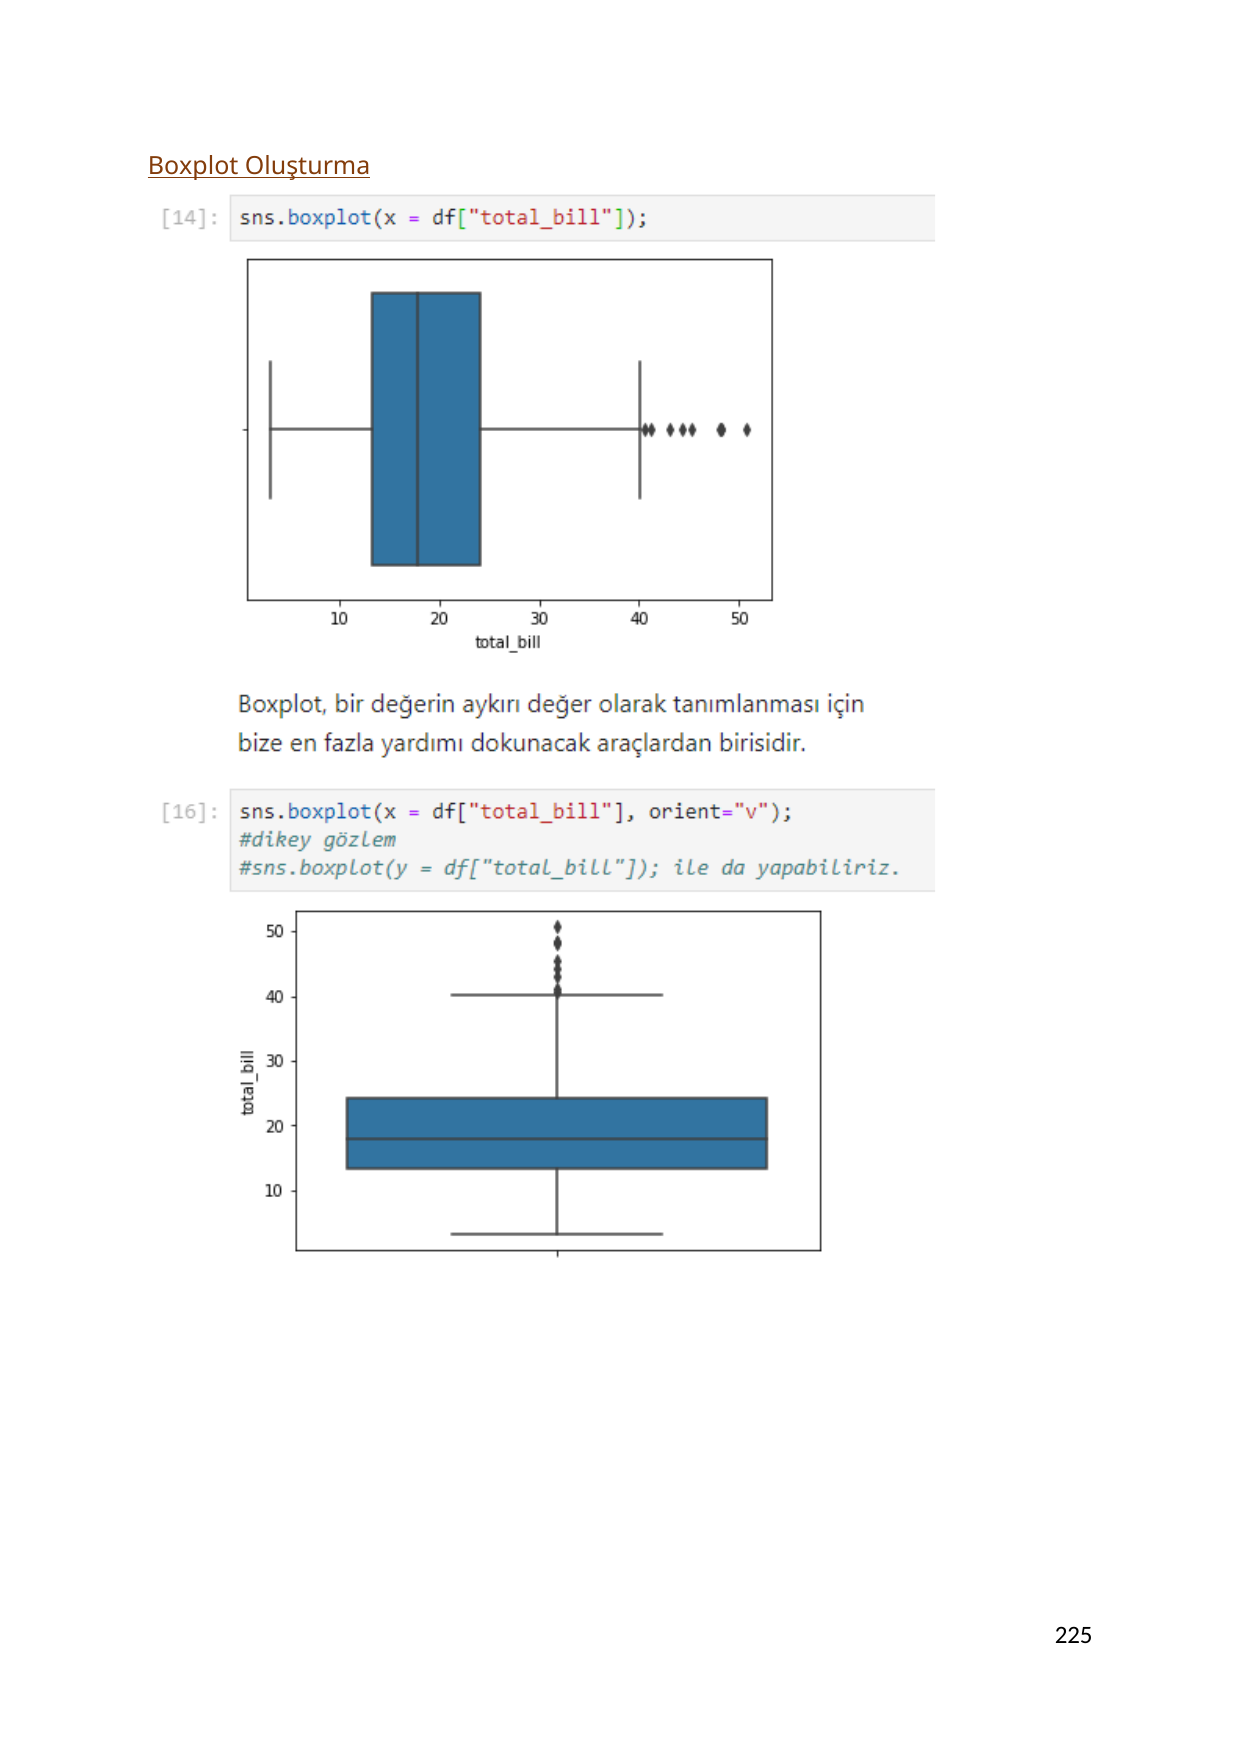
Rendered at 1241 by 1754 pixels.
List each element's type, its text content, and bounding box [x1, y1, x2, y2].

subtitle Boxplot Oluşturma [148, 148, 1092, 182]
picture [147, 184, 936, 1272]
